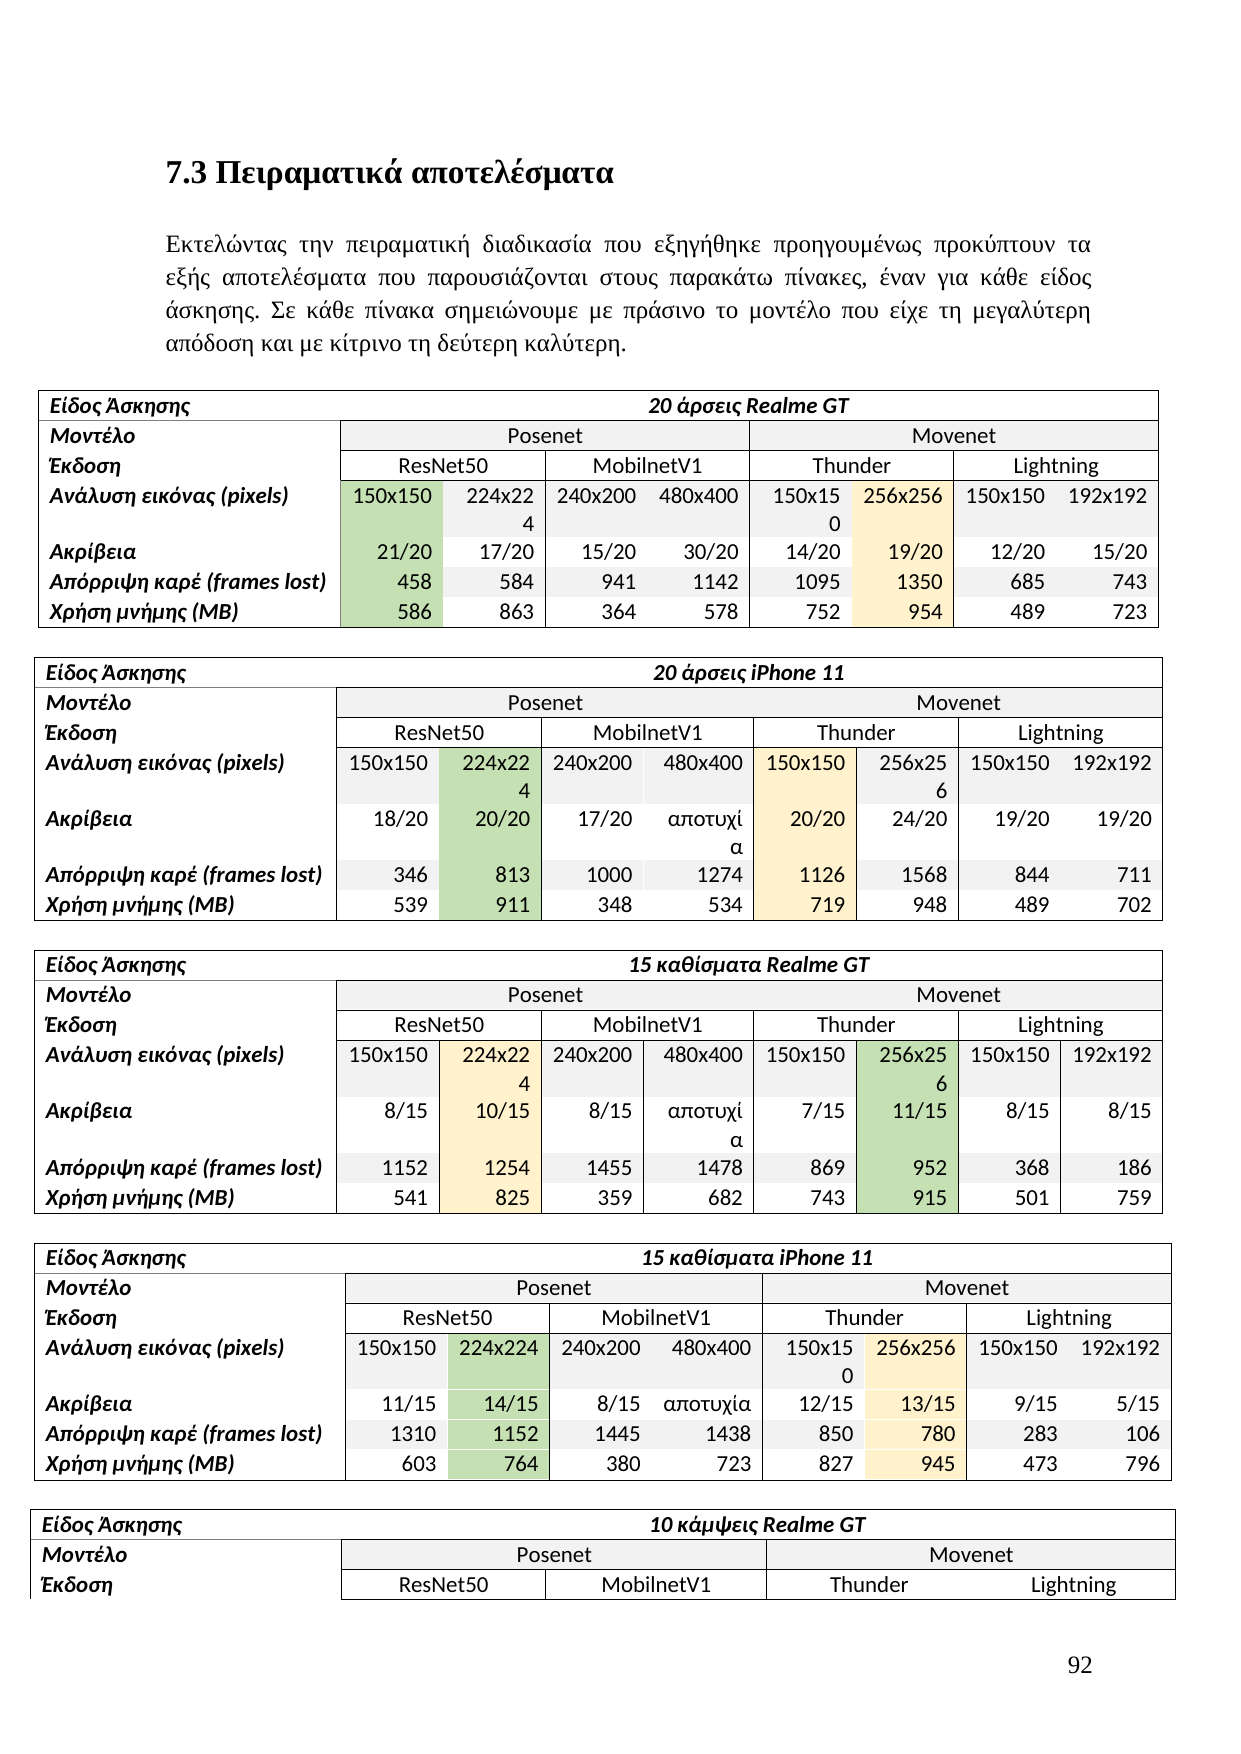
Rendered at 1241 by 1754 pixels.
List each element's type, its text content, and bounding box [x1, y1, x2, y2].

table_cell 702 [1061, 890, 1162, 920]
table_cell 14/20 [750, 537, 852, 567]
table_cell 256x256 [865, 1334, 966, 1389]
table_cell Lightning [967, 1304, 1171, 1332]
table_cell 489 [954, 597, 1056, 627]
subtitle 7.3 Πειραματικά αποτελέσματα [165, 152, 1092, 190]
table_cell 723 [1056, 597, 1158, 627]
table_cell Movenet [763, 1274, 1171, 1302]
table_cell 941 [546, 567, 647, 597]
table_cell 945 [865, 1450, 966, 1479]
table_cell 719 [754, 890, 856, 920]
table_cell Έκδοση [35, 717, 336, 747]
table_cell ResNet50 [337, 718, 541, 747]
table_cell 578 [647, 597, 749, 627]
table_cell αποτυχία [644, 1097, 753, 1153]
table_cell Posenet [337, 688, 754, 717]
table_cell 1274 [644, 860, 753, 890]
table_cell Μοντέλο [39, 421, 340, 450]
table_cell 8/15 [1061, 1097, 1162, 1153]
table_cell Posenet [341, 421, 749, 450]
table_cell 150x150 [337, 1041, 439, 1097]
table_cell Χρήση μνήμης (ΜΒ) [39, 597, 340, 627]
table_cell 825 [440, 1183, 541, 1213]
table_cell 359 [542, 1183, 643, 1213]
table_cell 150x150 [959, 1041, 1060, 1097]
table_cell 473 [967, 1450, 1069, 1479]
table_cell 915 [857, 1183, 958, 1213]
table_header Είδος Άσκησης [31, 1510, 341, 1539]
table_cell Έκδοση [35, 1010, 336, 1039]
table_cell 15/20 [1056, 537, 1158, 567]
table_cell 1152 [448, 1420, 549, 1449]
table_cell 12/20 [954, 537, 1056, 567]
table_cell Μοντέλο [35, 981, 336, 1009]
table_cell MobilnetV1 [546, 451, 749, 480]
table_cell Απόρριψη καρέ (frames lost) [35, 860, 336, 890]
table_cell 759 [1061, 1183, 1162, 1213]
table_cell Έκδοση [35, 1303, 345, 1332]
table_cell 186 [1061, 1153, 1162, 1183]
table_cell 480x400 [647, 481, 749, 537]
table_cell Ανάλυση εικόνας (pixels) [35, 1040, 336, 1097]
table_cell 224x224 [439, 748, 541, 804]
table_cell 743 [1056, 567, 1158, 597]
table_cell 150x150 [954, 481, 1056, 537]
table_cell Ακρίβεια [35, 1390, 345, 1419]
table_cell 240x200 [542, 1041, 643, 1097]
table_cell 224x224 [440, 1041, 541, 1097]
table_cell 150x150 [763, 1334, 864, 1389]
table_cell 256x256 [857, 1041, 958, 1097]
table_cell 150x150 [967, 1334, 1069, 1389]
table_cell 150x150 [346, 1334, 447, 1389]
table_cell 911 [439, 890, 541, 920]
table_cell 952 [857, 1153, 958, 1183]
table_cell 948 [857, 890, 958, 920]
table_cell 752 [750, 597, 852, 627]
table_cell Έκδοση [31, 1569, 341, 1599]
table_cell 11/15 [857, 1097, 958, 1153]
table_cell 348 [542, 890, 643, 920]
table_cell 18/20 [337, 804, 439, 860]
table_cell Απόρριψη καρέ (frames lost) [35, 1153, 336, 1183]
table_cell Χρήση μνήμης (MB) [35, 890, 336, 920]
table_cell Thunder [754, 718, 958, 747]
table_cell 711 [1061, 860, 1162, 890]
table_cell 1254 [440, 1153, 541, 1183]
table_cell Posenet [346, 1274, 762, 1302]
table_cell 1438 [652, 1420, 762, 1449]
table_cell 603 [346, 1450, 447, 1479]
table_cell ResNet50 [346, 1304, 549, 1332]
table_cell 1000 [542, 860, 643, 890]
table_cell 15/20 [546, 537, 647, 567]
table_cell Χρήση μνήμης (MB) [35, 1450, 345, 1479]
table_cell 813 [439, 860, 541, 890]
table_cell ResNet50 [342, 1570, 545, 1599]
table_cell 283 [967, 1420, 1069, 1449]
table_cell Ακρίβεια [39, 537, 340, 567]
table_cell Lightning [971, 1570, 1175, 1599]
table_cell Thunder [754, 1011, 958, 1039]
table_cell 869 [754, 1153, 856, 1183]
table_cell 224x224 [443, 481, 545, 537]
table_cell 863 [443, 597, 545, 627]
table_cell MobilnetV1 [550, 1304, 762, 1332]
table_cell 192x192 [1056, 481, 1158, 537]
table_cell 1445 [550, 1420, 652, 1449]
table_cell αποτυχία [644, 804, 753, 860]
table_cell 150x150 [754, 748, 856, 804]
table_cell 240x200 [542, 748, 643, 804]
table_cell Movenet [750, 421, 1158, 450]
table_cell Lightning [959, 1011, 1162, 1039]
table_cell 150x150 [959, 748, 1061, 804]
table_cell Απόρριψη καρέ (frames lost) [39, 567, 340, 597]
table_cell 5/15 [1069, 1390, 1171, 1419]
table_cell 539 [337, 890, 439, 920]
table_cell 743 [754, 1183, 856, 1213]
table_cell 224x224 [448, 1334, 549, 1389]
table_cell 13/15 [865, 1390, 966, 1419]
table_cell 8/15 [337, 1097, 439, 1153]
table_cell MobilnetV1 [542, 718, 753, 747]
table_cell 150x150 [337, 748, 439, 804]
table_cell 1126 [754, 860, 856, 890]
table_header 20 άρσεις iPhone 11 [337, 658, 1162, 687]
table_cell 346 [337, 860, 439, 890]
table_cell Movenet [754, 688, 1162, 717]
table_cell 489 [959, 890, 1061, 920]
table_cell 10/15 [440, 1097, 541, 1153]
table_cell 106 [1069, 1420, 1171, 1449]
table_cell 1478 [644, 1153, 753, 1183]
table_cell 150x150 [750, 481, 852, 537]
table_cell Ανάλυση εικόνας (pixels) [35, 747, 336, 804]
table_cell 11/15 [346, 1390, 447, 1419]
table_header Είδος Άσκησης [35, 951, 337, 979]
table_cell 19/20 [1061, 804, 1162, 860]
table_cell 1142 [647, 567, 749, 597]
table_cell Ακρίβεια [35, 1097, 336, 1153]
table_cell 240x200 [550, 1334, 652, 1389]
table_cell 1568 [857, 860, 958, 890]
table_cell 192x192 [1061, 748, 1162, 804]
table_cell 685 [954, 567, 1056, 597]
table_cell 954 [852, 597, 953, 627]
table_cell 380 [550, 1450, 652, 1479]
table_cell 150x150 [754, 1041, 856, 1097]
table_cell 17/20 [443, 537, 545, 567]
table_cell 19/20 [959, 804, 1061, 860]
table_cell 480x400 [652, 1334, 762, 1389]
table_cell 534 [644, 890, 753, 920]
table_cell MobilnetV1 [542, 1011, 753, 1039]
table_cell 850 [763, 1420, 864, 1449]
table_cell 20/20 [754, 804, 856, 860]
table_cell αποτυχία [652, 1390, 762, 1419]
table_cell Lightning [954, 451, 1158, 480]
table_cell 256x256 [852, 481, 953, 537]
table_cell 30/20 [647, 537, 749, 567]
table_cell 9/15 [967, 1390, 1069, 1419]
table_cell Χρήση μνήμης (MB) [35, 1183, 336, 1213]
table_cell 1350 [852, 567, 953, 597]
table_cell Μοντέλο [35, 1274, 345, 1302]
table_cell 1455 [542, 1153, 643, 1183]
table_header Είδος Άσκησης [35, 658, 337, 687]
table_cell ResNet50 [337, 1011, 541, 1039]
table_header 20 άρσεις Realme GT [341, 391, 1158, 420]
table_cell 20/20 [439, 804, 541, 860]
table_cell 150x150 [341, 481, 443, 537]
table_cell ResNet50 [341, 451, 545, 480]
table_cell 723 [652, 1450, 762, 1479]
table_cell 827 [763, 1450, 864, 1479]
table_cell 192x192 [1069, 1334, 1171, 1389]
table_cell 780 [865, 1420, 966, 1449]
table_cell 844 [959, 860, 1061, 890]
table_cell 368 [959, 1153, 1060, 1183]
table_cell Ανάλυση εικόνας (pixels) [39, 480, 340, 537]
table_cell 8/15 [542, 1097, 643, 1153]
table_cell 21/20 [341, 537, 443, 567]
table_cell 19/20 [852, 537, 953, 567]
table_cell Μοντέλο [35, 688, 336, 717]
table_cell Movenet [767, 1540, 1175, 1569]
table_cell Thunder [767, 1570, 971, 1599]
table_cell MobilnetV1 [546, 1570, 766, 1599]
table_cell 7/15 [754, 1097, 856, 1153]
table_cell 192x192 [1061, 1041, 1162, 1097]
table_cell 501 [959, 1183, 1060, 1213]
table_cell Thunder [750, 451, 953, 480]
table_cell Ακρίβεια [35, 804, 336, 860]
table_header 15 καθίσματα Realme GT [337, 951, 1162, 979]
table_cell 480x400 [644, 1041, 753, 1097]
table_cell 480x400 [644, 748, 753, 804]
table_cell 1310 [346, 1420, 447, 1449]
table_cell Thunder [763, 1304, 966, 1332]
table_cell 682 [644, 1183, 753, 1213]
table_cell Lightning [959, 718, 1162, 747]
table_header 10 κάμψεις Realme GT [341, 1510, 1175, 1539]
table_cell Movenet [754, 981, 1162, 1009]
table_cell 586 [341, 597, 443, 627]
table_cell 764 [448, 1450, 549, 1479]
table_cell 458 [341, 567, 443, 597]
table_cell 584 [443, 567, 545, 597]
table_header Είδος Άσκησης [39, 391, 341, 420]
table_cell 12/15 [763, 1390, 864, 1419]
table_cell 1152 [337, 1153, 439, 1183]
table_cell Απόρριψη καρέ (frames lost) [35, 1420, 345, 1449]
table_header Είδος Άσκησης [35, 1244, 345, 1272]
table_cell 17/20 [542, 804, 643, 860]
text Εκτελώντας την πειραματική διαδικασία που εξηγήθηκε προηγουμένως προκύπτουν τα εξής αποτελέσματα που παρουσιάζονται στους παρακάτω πίνακες, έναν για κάθε είδος άσκησης. Σε κάθε πίνακα σημειώνουμε με πράσινο το μοντέλο που είχε τη μεγαλύτερη απόδοση και με κίτρινο τη δεύτερη καλύτερη. [165, 229, 1092, 357]
table_header 15 καθίσματα iPhone 11 [345, 1244, 1171, 1272]
table_cell 24/20 [857, 804, 958, 860]
table_cell 240x200 [546, 481, 647, 537]
table_cell 364 [546, 597, 647, 627]
table_cell 796 [1069, 1450, 1171, 1479]
table_cell Ανάλυση εικόνας (pixels) [35, 1333, 345, 1389]
table_cell 8/15 [959, 1097, 1060, 1153]
table_cell 541 [337, 1183, 439, 1213]
table_cell Έκδοση [39, 450, 340, 480]
table_cell Posenet [342, 1540, 766, 1569]
table_cell 14/15 [448, 1390, 549, 1419]
table_cell 8/15 [550, 1390, 652, 1419]
table_cell Posenet [337, 981, 754, 1009]
table_cell Μοντέλο [31, 1540, 341, 1569]
table_cell 256x256 [857, 748, 958, 804]
table_cell 1095 [750, 567, 852, 597]
